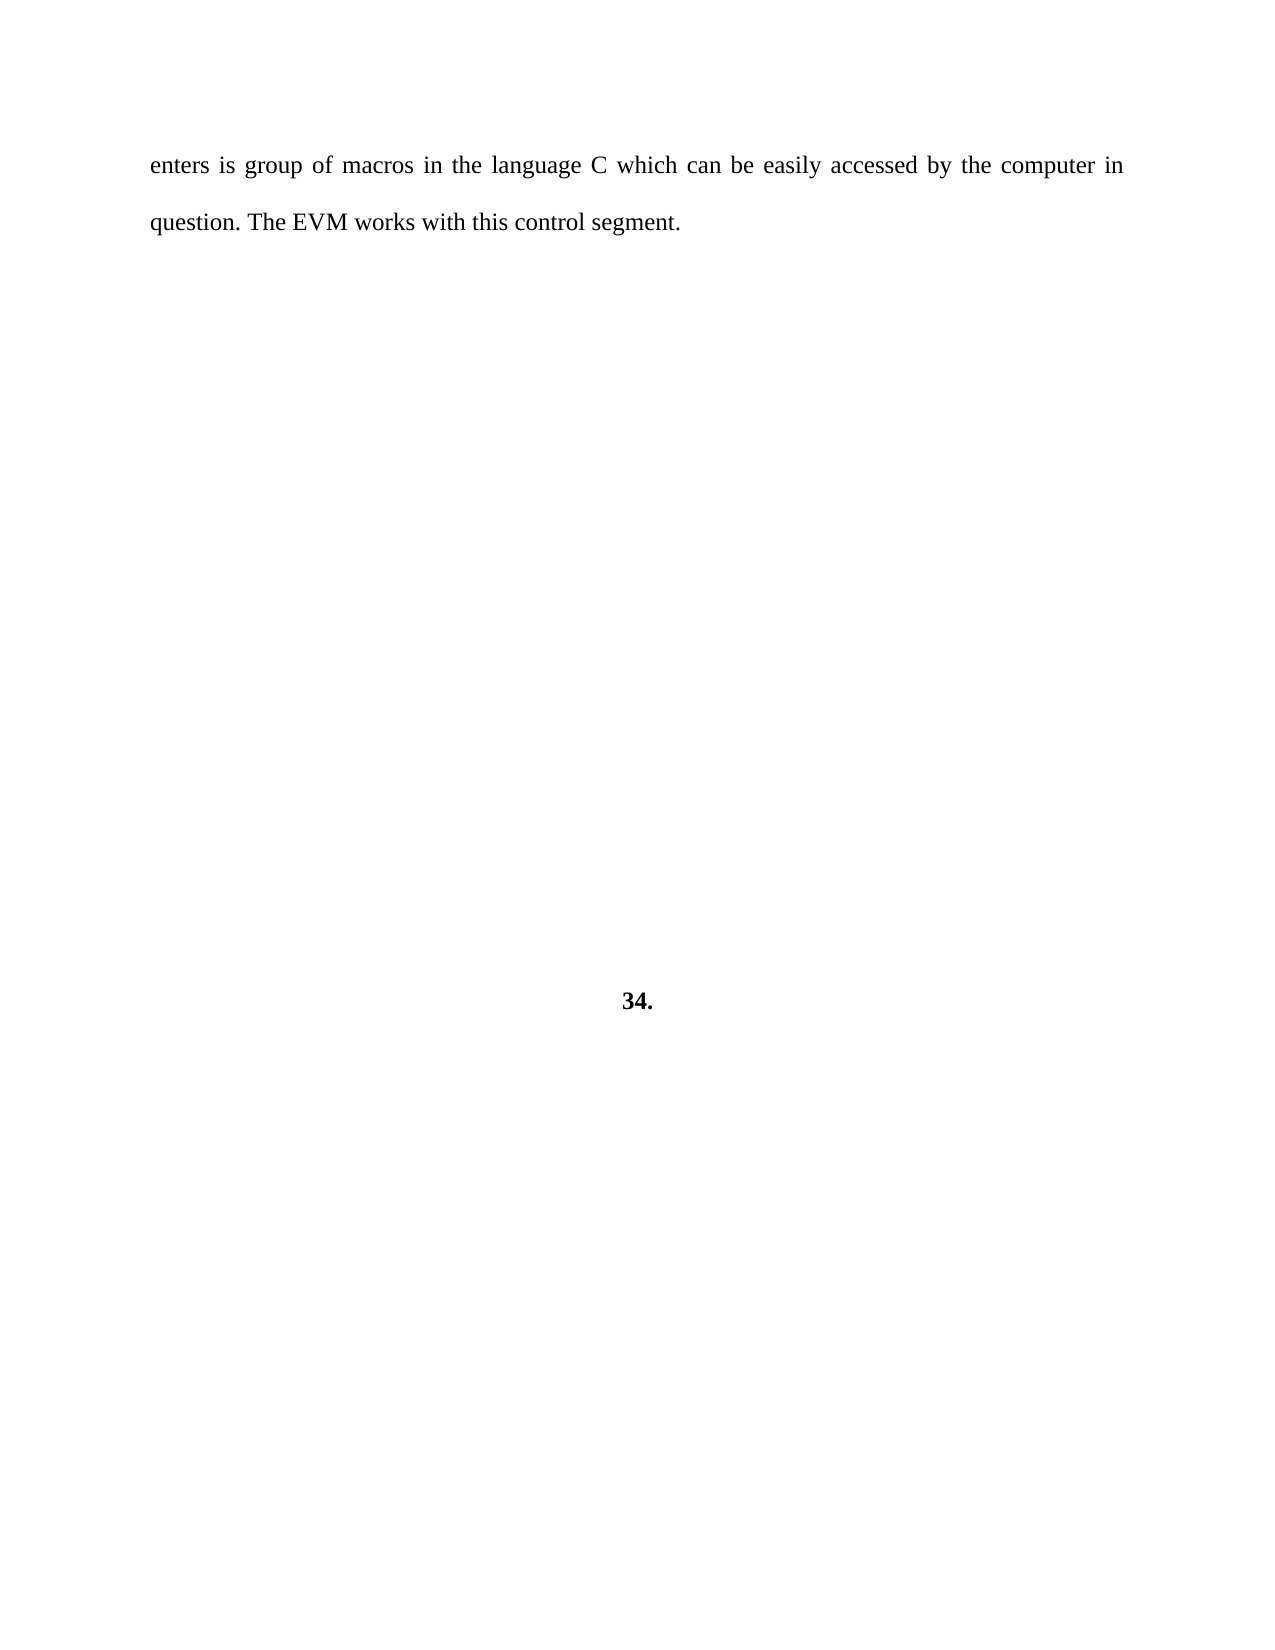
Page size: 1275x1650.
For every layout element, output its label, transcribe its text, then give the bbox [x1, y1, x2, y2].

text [150, 150, 1125, 236]
text 34. [150, 986, 1125, 1015]
